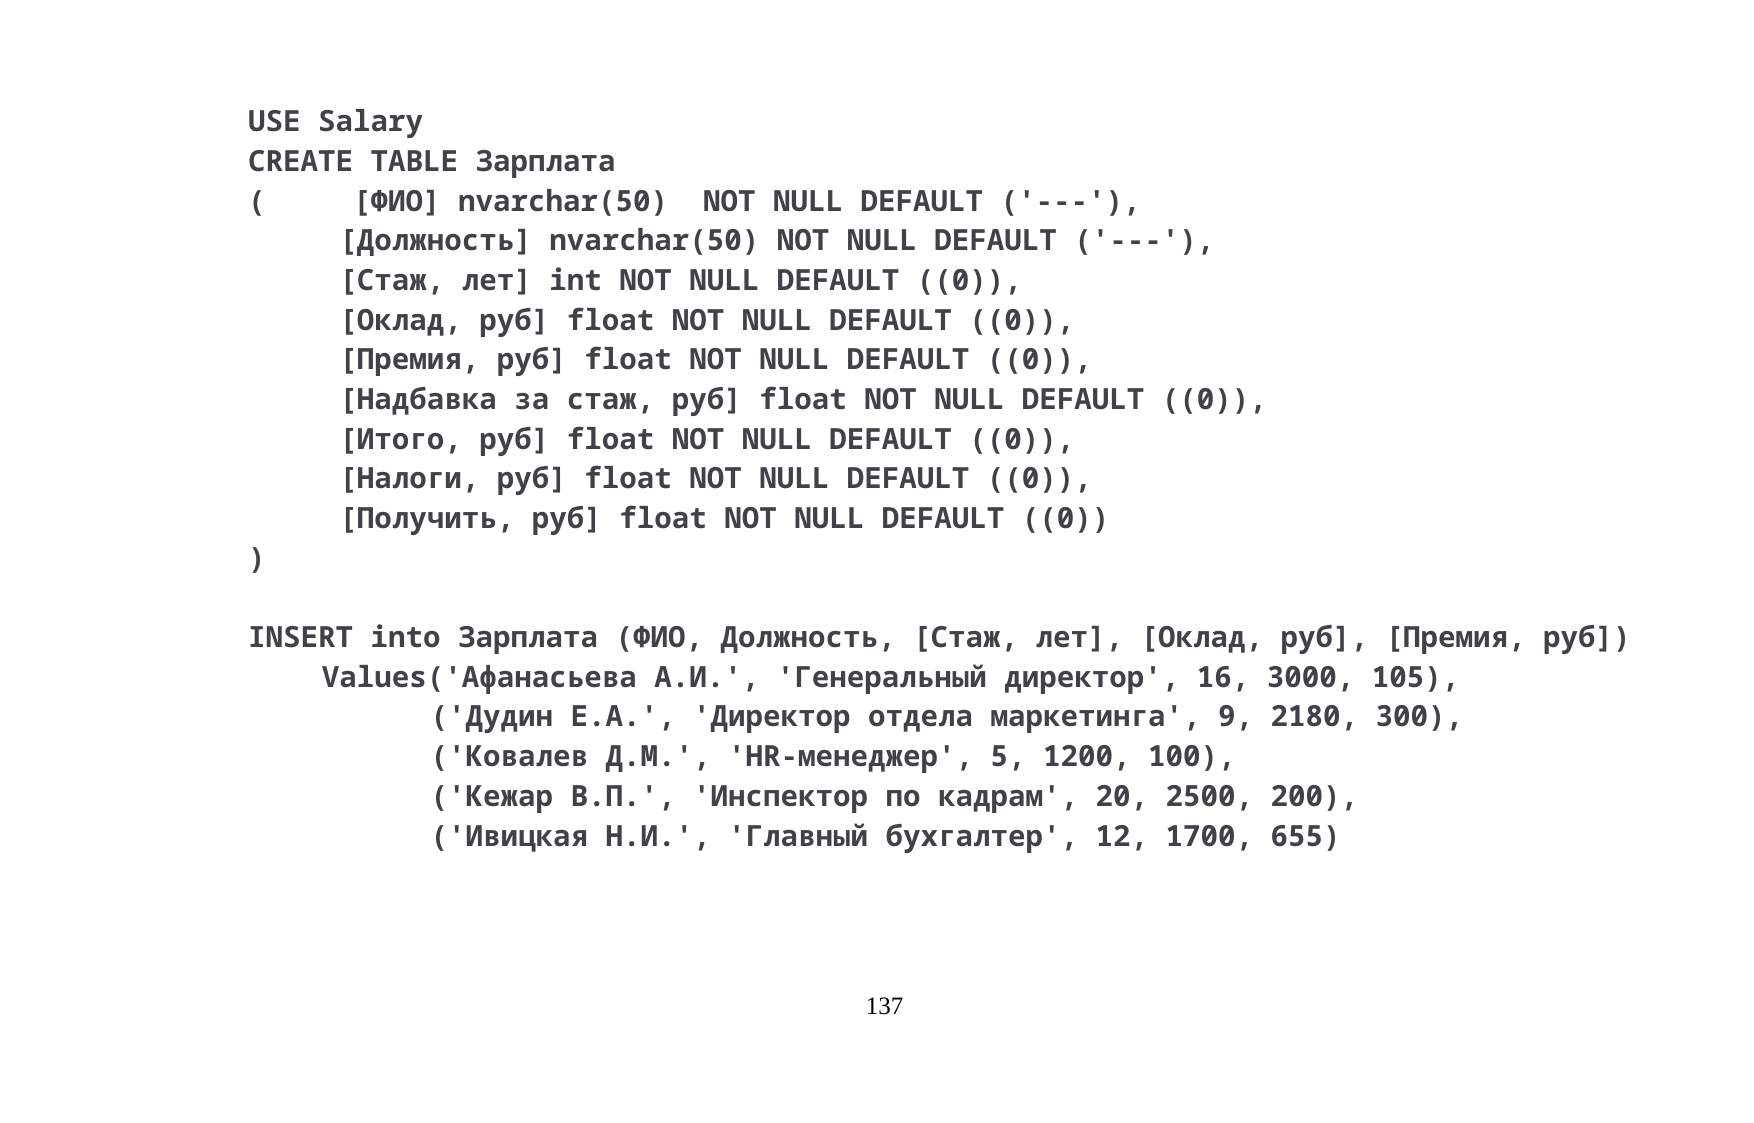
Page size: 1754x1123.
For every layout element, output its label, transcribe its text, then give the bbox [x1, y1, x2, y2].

text ('Ковалев Д.М.', 'HR-менеджер', 5, 1200, 100), [248, 735, 1653, 775]
text ('Ивицкая Н.И.', 'Главный бухгалтер', 12, 1700, 655) [248, 815, 1653, 854]
text CREATE TABLE Зарплата [248, 140, 1653, 180]
text [Налоги, руб] float NOT NULL DEFAULT ((0)), [322, 458, 1653, 497]
text [Итого, руб] float NOT NULL DEFAULT ((0)), [322, 418, 1653, 458]
text [Надбавка за стаж, руб] float NOT NULL DEFAULT ((0)), [322, 378, 1653, 418]
text [Оклад, руб] float NOT NULL DEFAULT ((0)), [322, 299, 1653, 338]
text [Должность] nvarchar(50) NOT NULL DEFAULT ('---'), [322, 219, 1653, 259]
text INSERT into Зарплата (ФИО, Должность, [Стаж, лет], [Оклад, руб], [Премия, руб]) [248, 616, 1653, 656]
text [Премия, руб] float NOT NULL DEFAULT ((0)), [322, 338, 1653, 378]
text [Получить, руб] float NOT NULL DEFAULT ((0)) [322, 497, 1653, 537]
text ('Дудин Е.А.', 'Директор отдела маркетинга', 9, 2180, 300), [248, 696, 1653, 735]
text ('Кежар В.П.', 'Инспектор по кадрам', 20, 2500, 200), [248, 775, 1653, 815]
text ) [248, 537, 1653, 577]
text Values('Афанасьева А.И.', 'Генеральный директор', 16, 3000, 105), [248, 656, 1653, 696]
text USE Salary [248, 100, 1653, 140]
text ( [ФИО] nvarchar(50) NOT NULL DEFAULT ('---'), [248, 180, 1653, 219]
text [Стаж, лет] int NOT NULL DEFAULT ((0)), [322, 259, 1653, 299]
